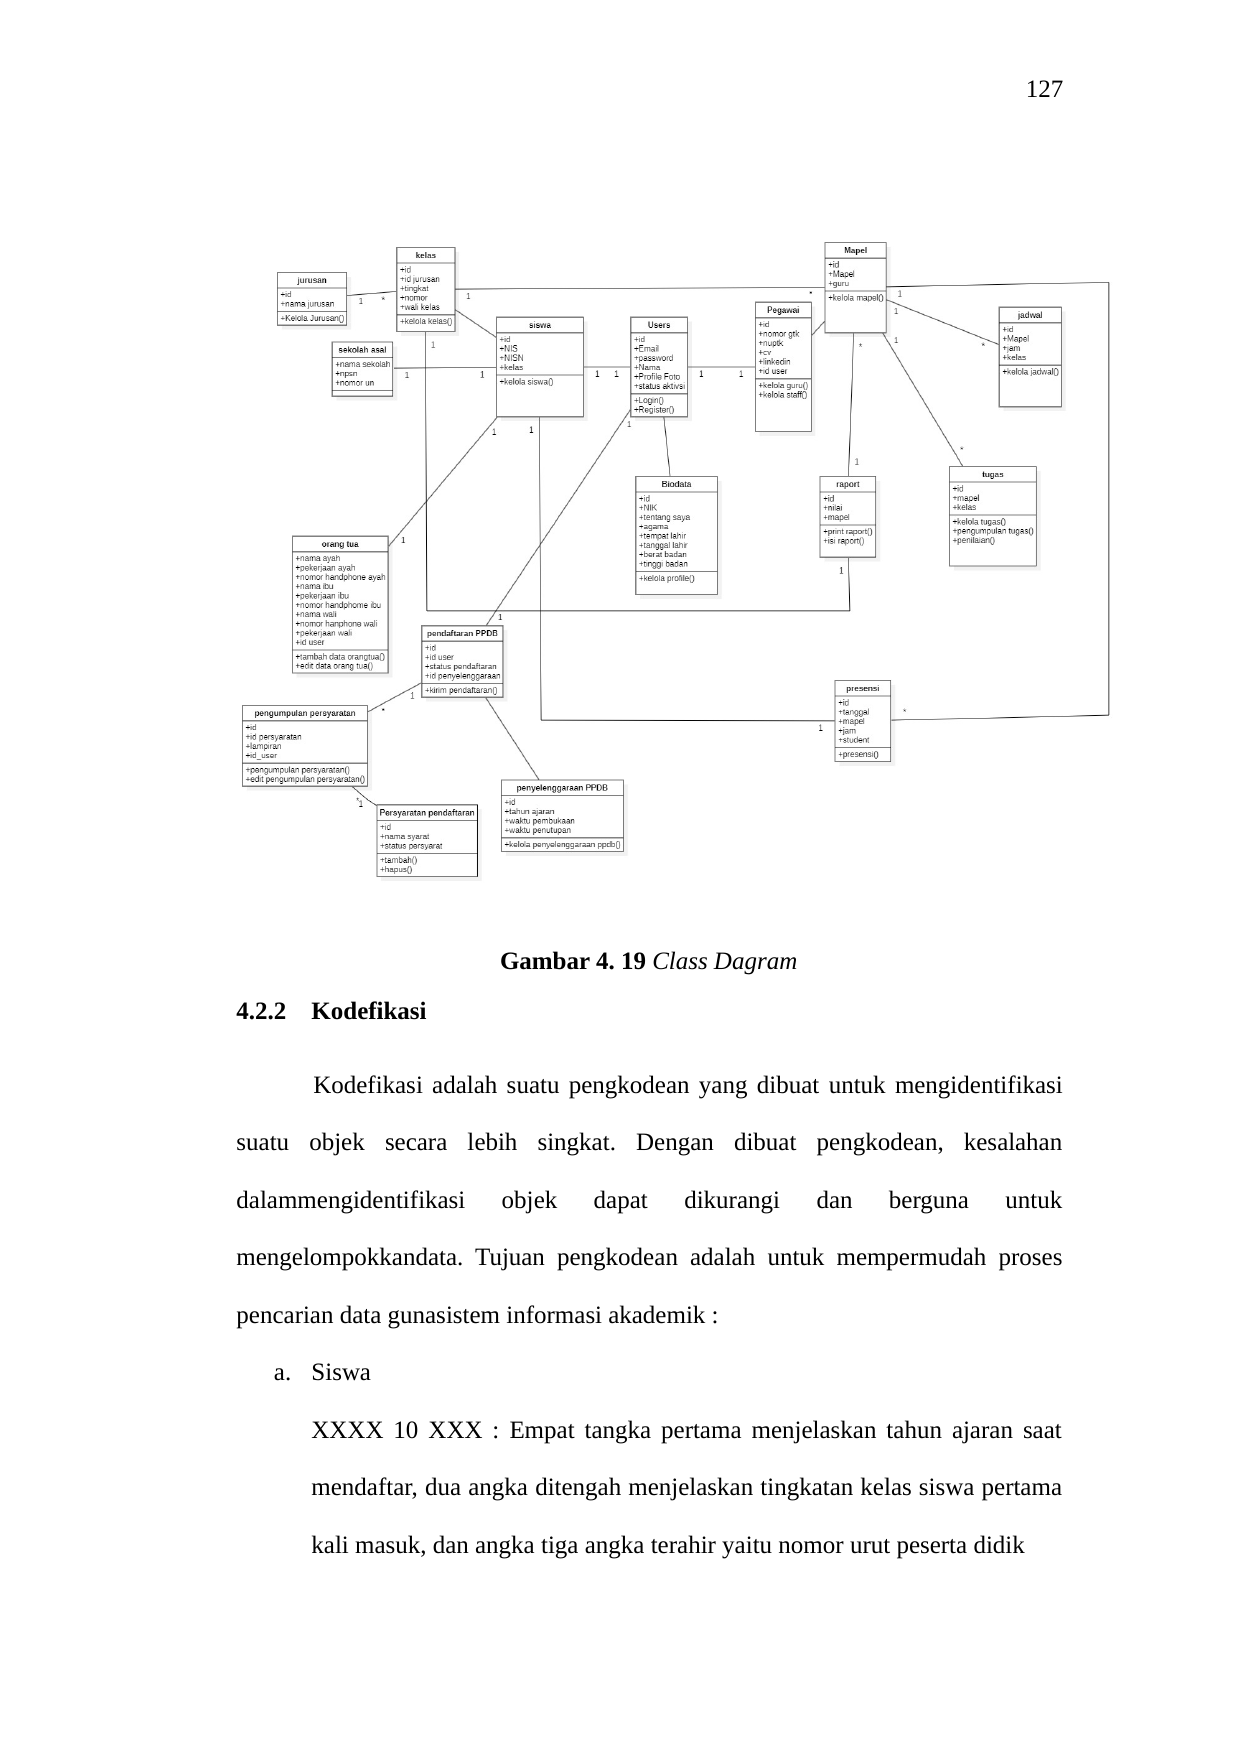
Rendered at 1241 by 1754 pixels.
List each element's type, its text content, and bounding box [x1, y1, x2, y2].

list XXXX 10 XXX : Empat tangka pertama menjelaskan tahun ajaran saat mendaftar, dua angka ditengah menjelaskan tingkatan kelas siswa pertama kali masuk, dan angka tiga angka terahir yaitu nomor urut peserta didik [311, 1415, 1063, 1559]
list Siswa [274, 1357, 1063, 1386]
text Kodefikasi adalah suatu pengkodean yang dibuat untuk mengidentifikasi suatu objek secara lebih singkat. Dengan dibuat pengkodean, kesalahan dalammengidentifikasi objek dapat dikurangi dan berguna untuk mengelompokkandata. Tujuan pengkodean adalah untuk mempermudah proses pencarian data gunasistem informasi akademik : [236, 1070, 1063, 1329]
text Gambar 4. 19 Class Dagram [236, 946, 1063, 975]
text Kodefikasi [236, 996, 1063, 1024]
picture [236, 236, 1134, 901]
